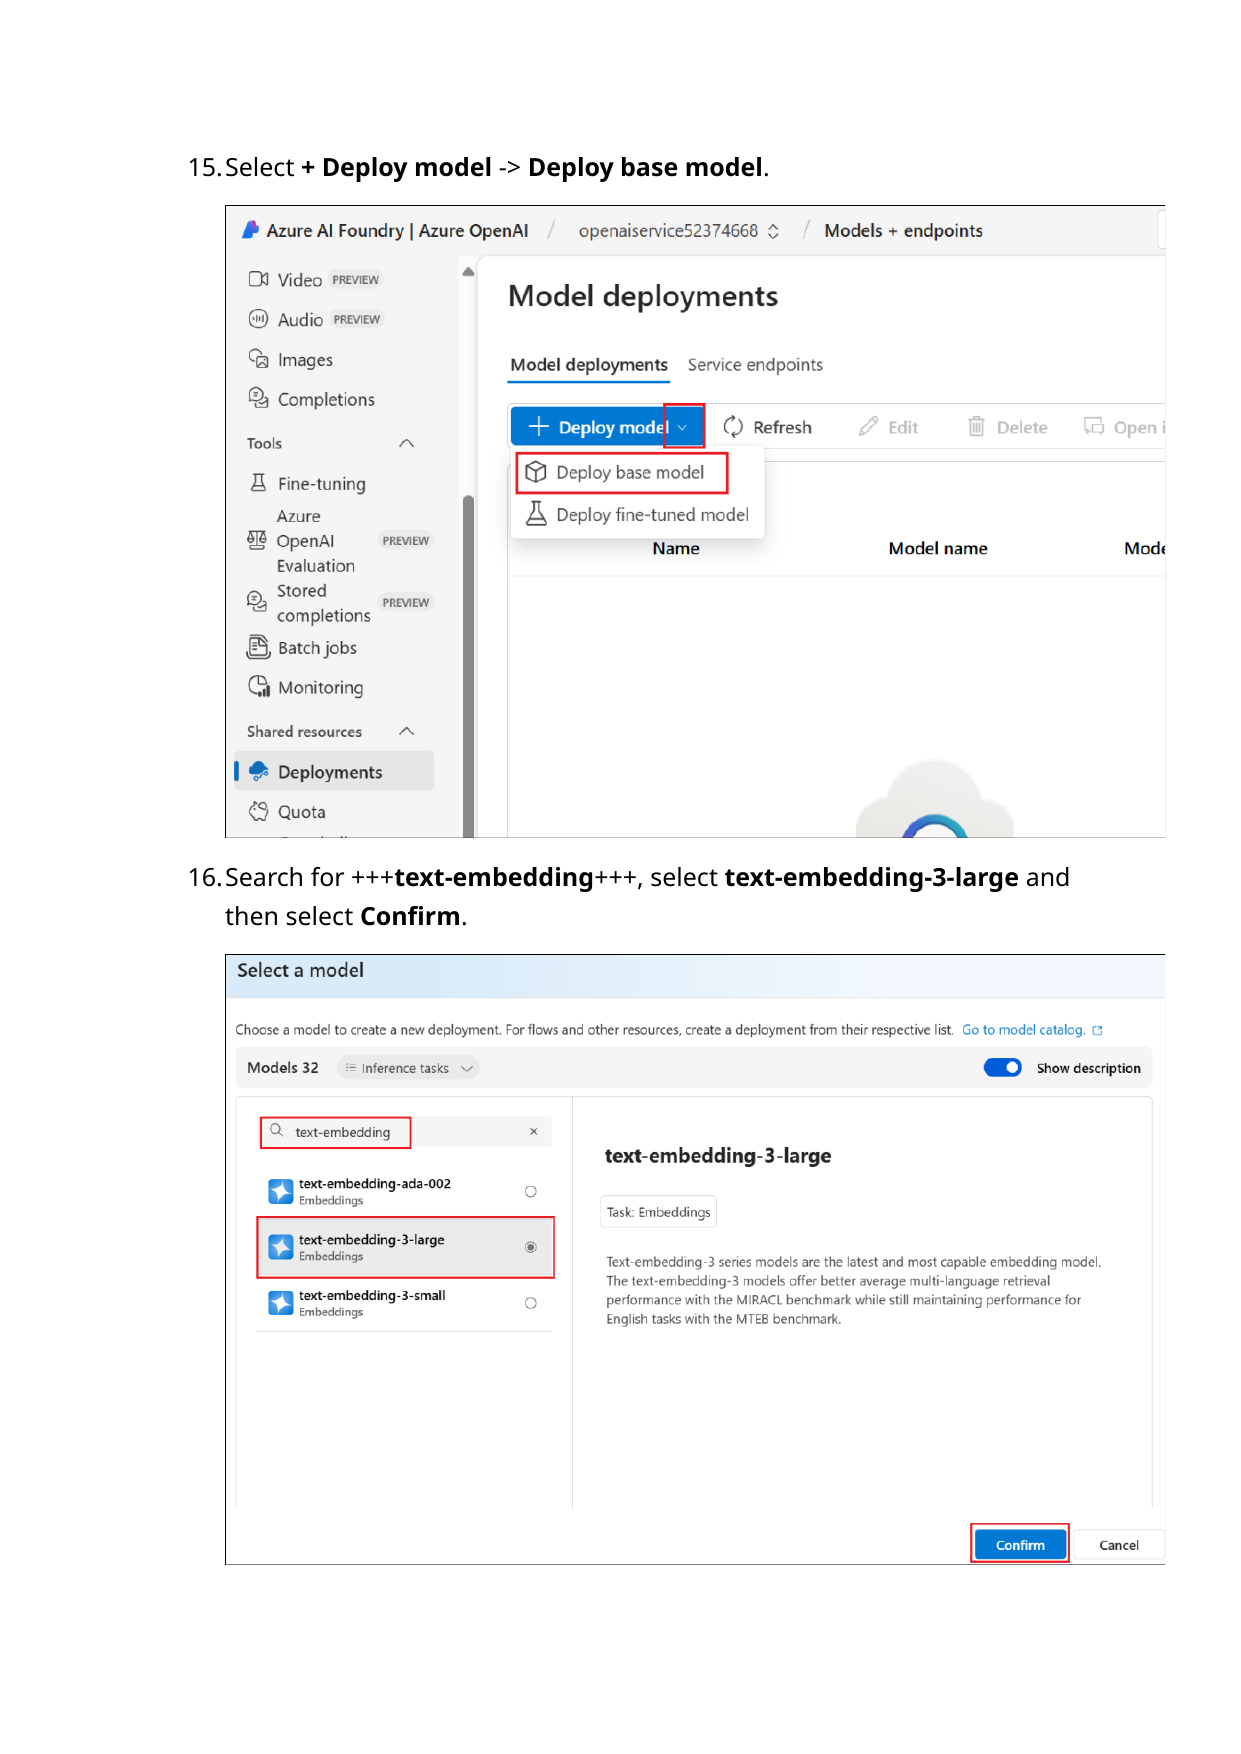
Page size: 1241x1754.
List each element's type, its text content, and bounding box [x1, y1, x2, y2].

list Select + Deploy model -> Deploy base model. [187, 150, 1090, 184]
list Search for +++text-embedding+++, select text-embedding-3-large and then select Confirm. [187, 860, 1090, 933]
picture [225, 205, 1166, 838]
picture [225, 954, 1166, 1565]
